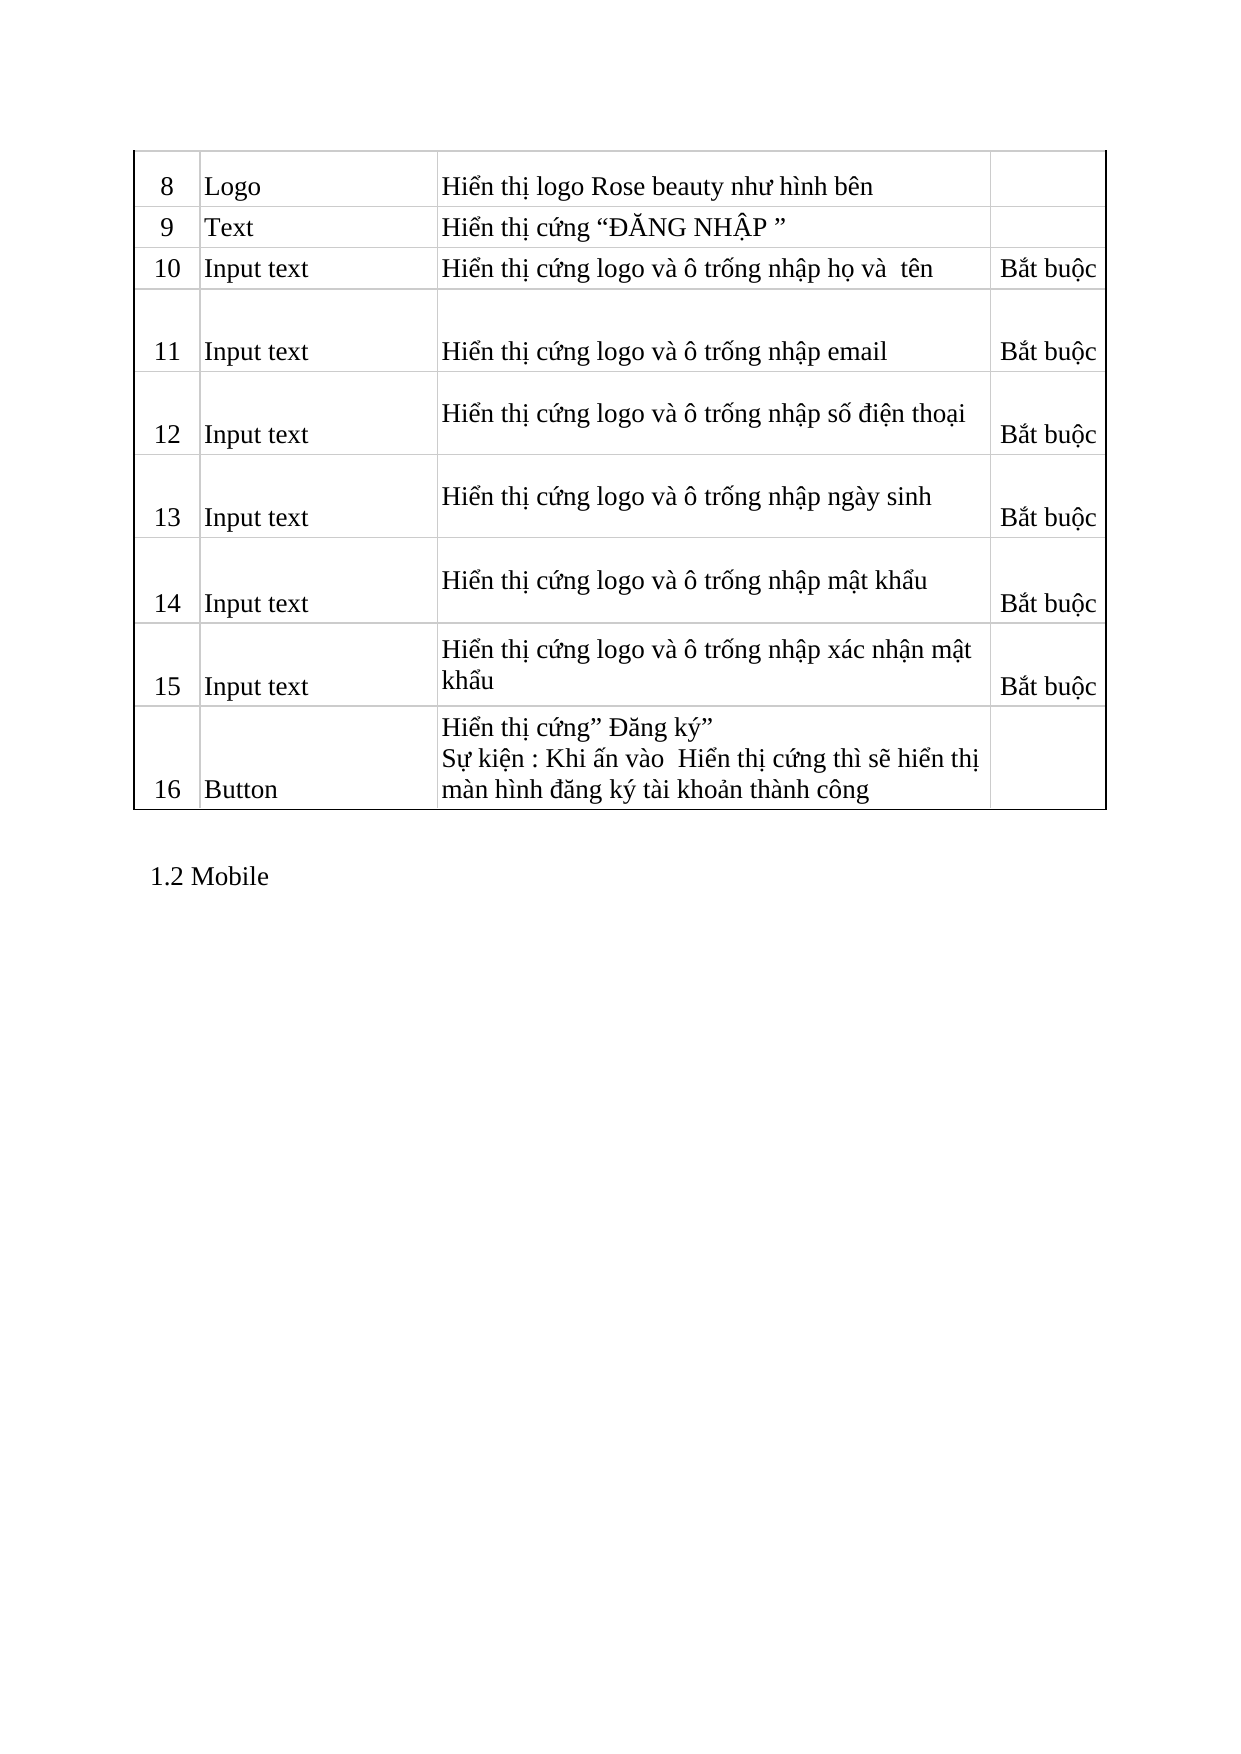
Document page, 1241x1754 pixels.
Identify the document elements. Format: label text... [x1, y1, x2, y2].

table_cell Hiển thị logo Rose beauty như hình bên [438, 152, 990, 206]
table_cell Input text [201, 455, 437, 536]
table_cell Input text [201, 290, 437, 371]
table_cell Input text [201, 372, 437, 453]
table_cell Hiển thị cứng logo và ô trống nhập email [438, 290, 990, 371]
table_cell [991, 207, 1105, 247]
table_cell Button [201, 707, 437, 808]
table_cell Hiển thị cứng “ĐĂNG NHẬP ” [438, 207, 990, 247]
table_cell Bắt buộc [991, 538, 1105, 622]
text 1.2 Mobile [150, 860, 1090, 891]
table_cell Hiển thị cứng logo và ô trống nhập ngày sinh [438, 455, 990, 536]
table_cell Hiển thị cứng logo và ô trống nhập số điện thoại [438, 372, 990, 453]
table_cell Text [201, 207, 437, 247]
table_cell Hiển thị cứng logo và ô trống nhập xác nhận mật khẩu [438, 624, 990, 705]
table_cell 14 [135, 538, 199, 622]
table_cell Bắt buộc [991, 624, 1105, 705]
table_cell 10 [135, 248, 199, 288]
table_cell Hiển thị cứng” Đăng ký” Sự kiện : Khi ấn vào Hiển thị cứng thì sẽ hiển thị màn hình đăng ký tài khoản thành công [438, 707, 990, 808]
table_cell 11 [135, 290, 199, 371]
table_cell Input text [201, 624, 437, 705]
table_cell 13 [135, 455, 199, 536]
table_cell Bắt buộc [991, 248, 1105, 288]
table_cell 8 [135, 152, 199, 206]
table_cell Bắt buộc [991, 455, 1105, 536]
table_cell [991, 152, 1105, 206]
table_cell 16 [135, 707, 199, 808]
table_cell 12 [135, 372, 199, 453]
table_cell Logo [201, 152, 437, 206]
table_cell Bắt buộc [991, 372, 1105, 453]
table_cell Input text [201, 248, 437, 288]
table_cell [991, 707, 1105, 808]
table_cell Hiển thị cứng logo và ô trống nhập họ và tên [438, 248, 990, 288]
table_cell 15 [135, 624, 199, 705]
table_cell 9 [135, 207, 199, 247]
table_cell Hiển thị cứng logo và ô trống nhập mật khẩu [438, 538, 990, 622]
table_cell Bắt buộc [991, 290, 1105, 371]
table_cell Input text [201, 538, 437, 622]
